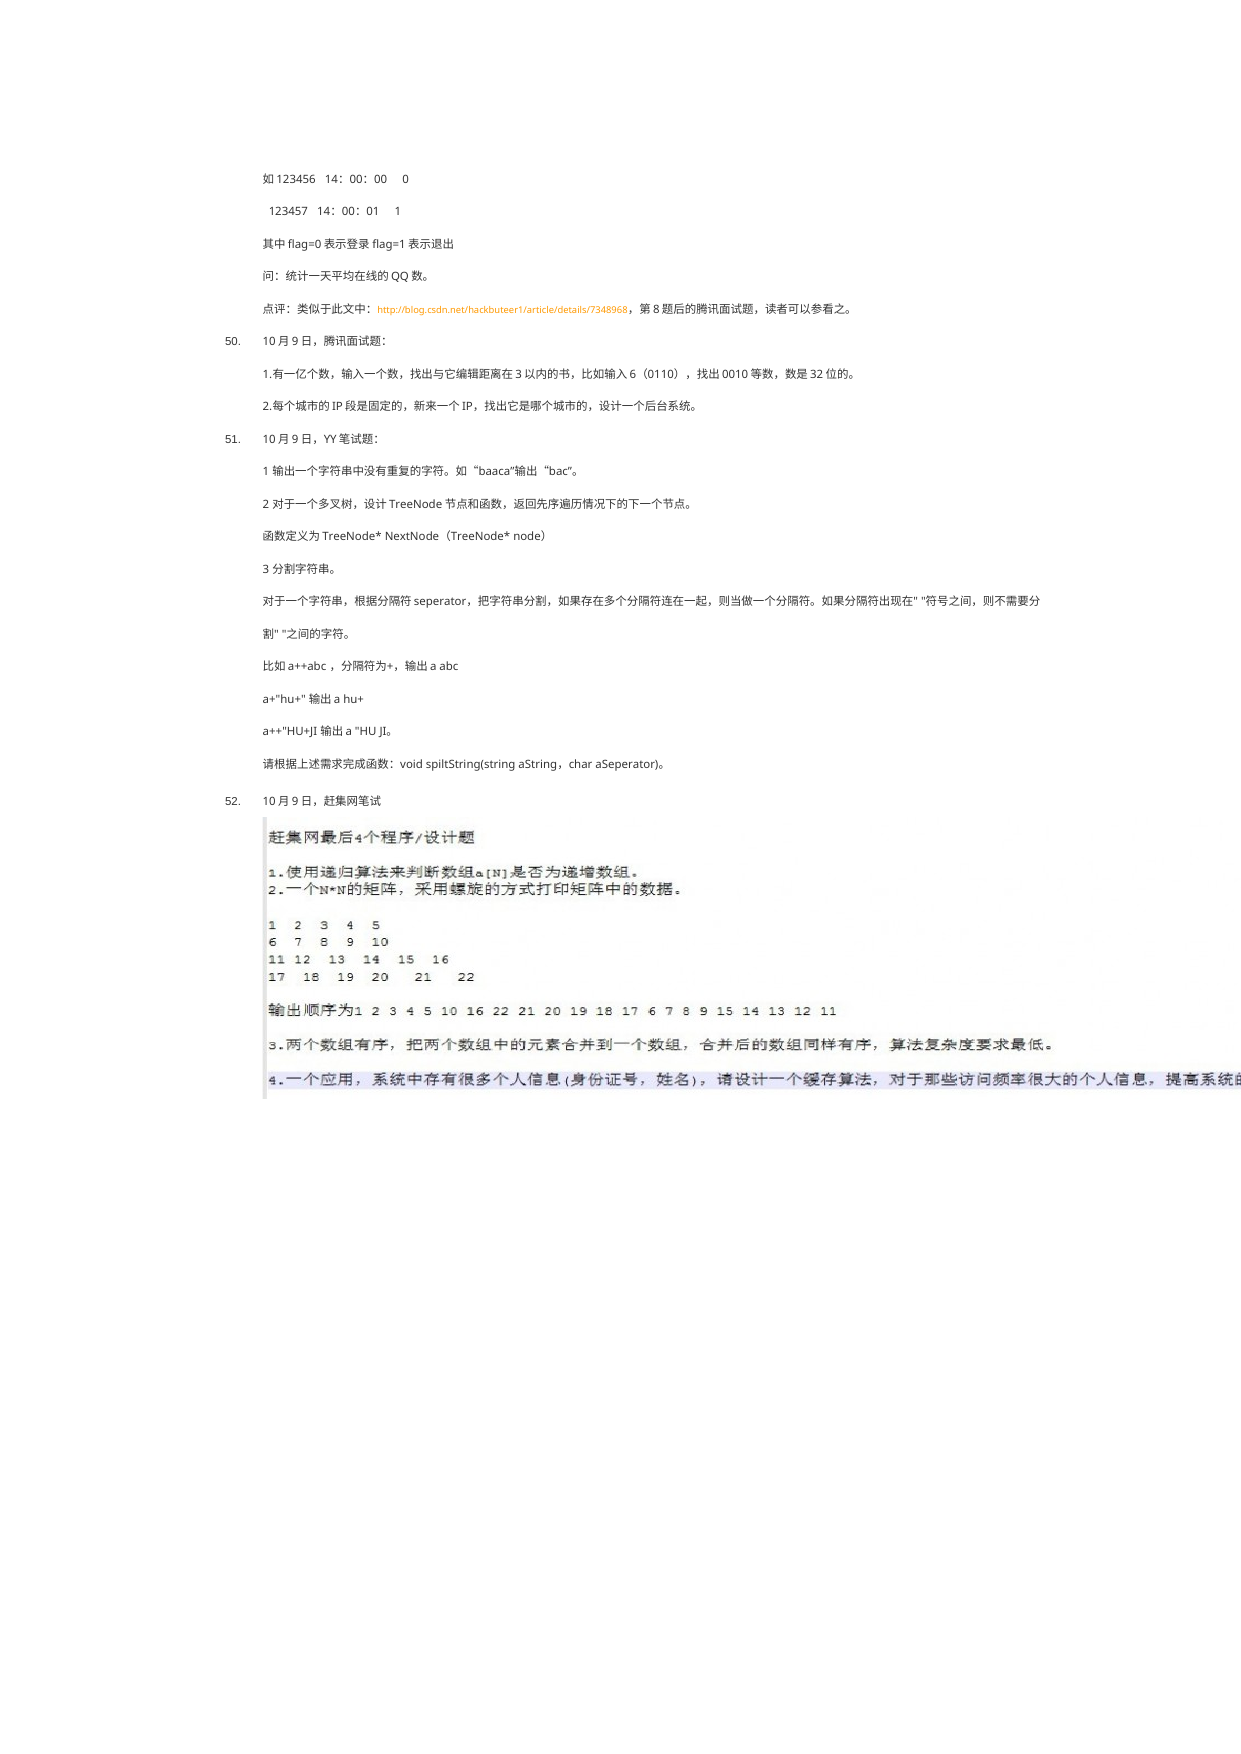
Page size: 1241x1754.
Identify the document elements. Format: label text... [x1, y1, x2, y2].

list 10月9日，YY笔试题： 1 输出一个字符串中没有重复的字符。如“baaca”输出“bac”。 2 对于一个多叉树，设计TreeNode节点和函数，返回先序遍历情况下的下一个节点。 函数定义为TreeNode* NextNode（TreeNode* node） 3 分割字符串。 对于一个字符串，根据分隔符seperator，把字符串分割，如果存在多个分隔符连在一起，则当做一个分隔符。如果分隔符出现在" "符号之间，则不需要分割" "之间的字符。 比如a++abc ，分隔符为+，输出a abc a+"hu+" 输出a hu+ a++"HU+JI 输出a "HU JI。 请根据上述需求完成函数：void spiltString(string aString，char aSeperator)。 [225, 422, 1053, 779]
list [225, 162, 1053, 324]
picture [262, 817, 1241, 1099]
list 10月9日，腾讯面试题： 1.有一亿个数，输入一个数，找出与它编辑距离在3以内的书，比如输入6（0110），找出0010等数，数是32位的。 2.每个城市的IP段是固定的，新来一个IP，找出它是哪个城市的，设计一个后台系统。 [225, 324, 1053, 422]
